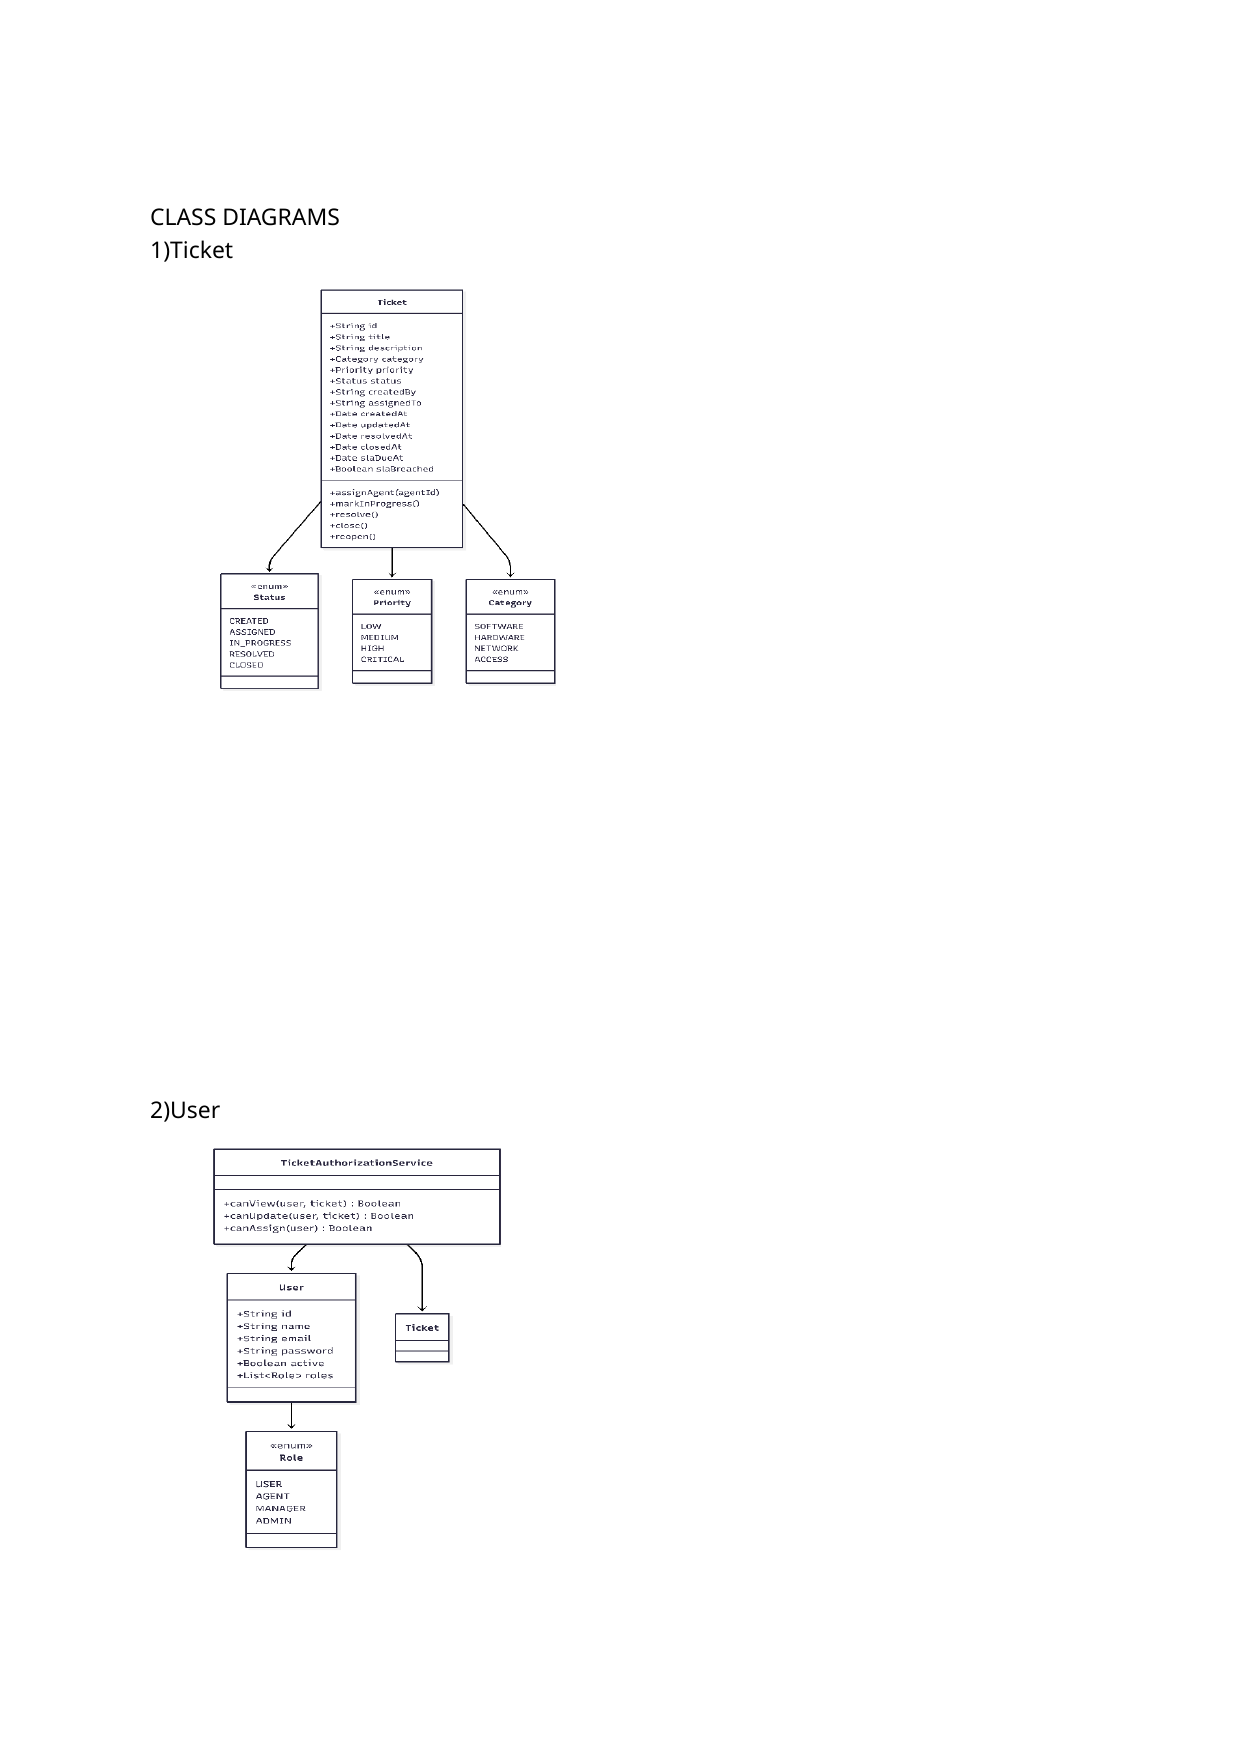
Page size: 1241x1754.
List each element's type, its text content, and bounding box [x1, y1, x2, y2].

picture [215, 285, 556, 691]
picture [207, 1144, 501, 1548]
text CLASS DIAGRAMS 1)Ticket [150, 200, 1090, 265]
